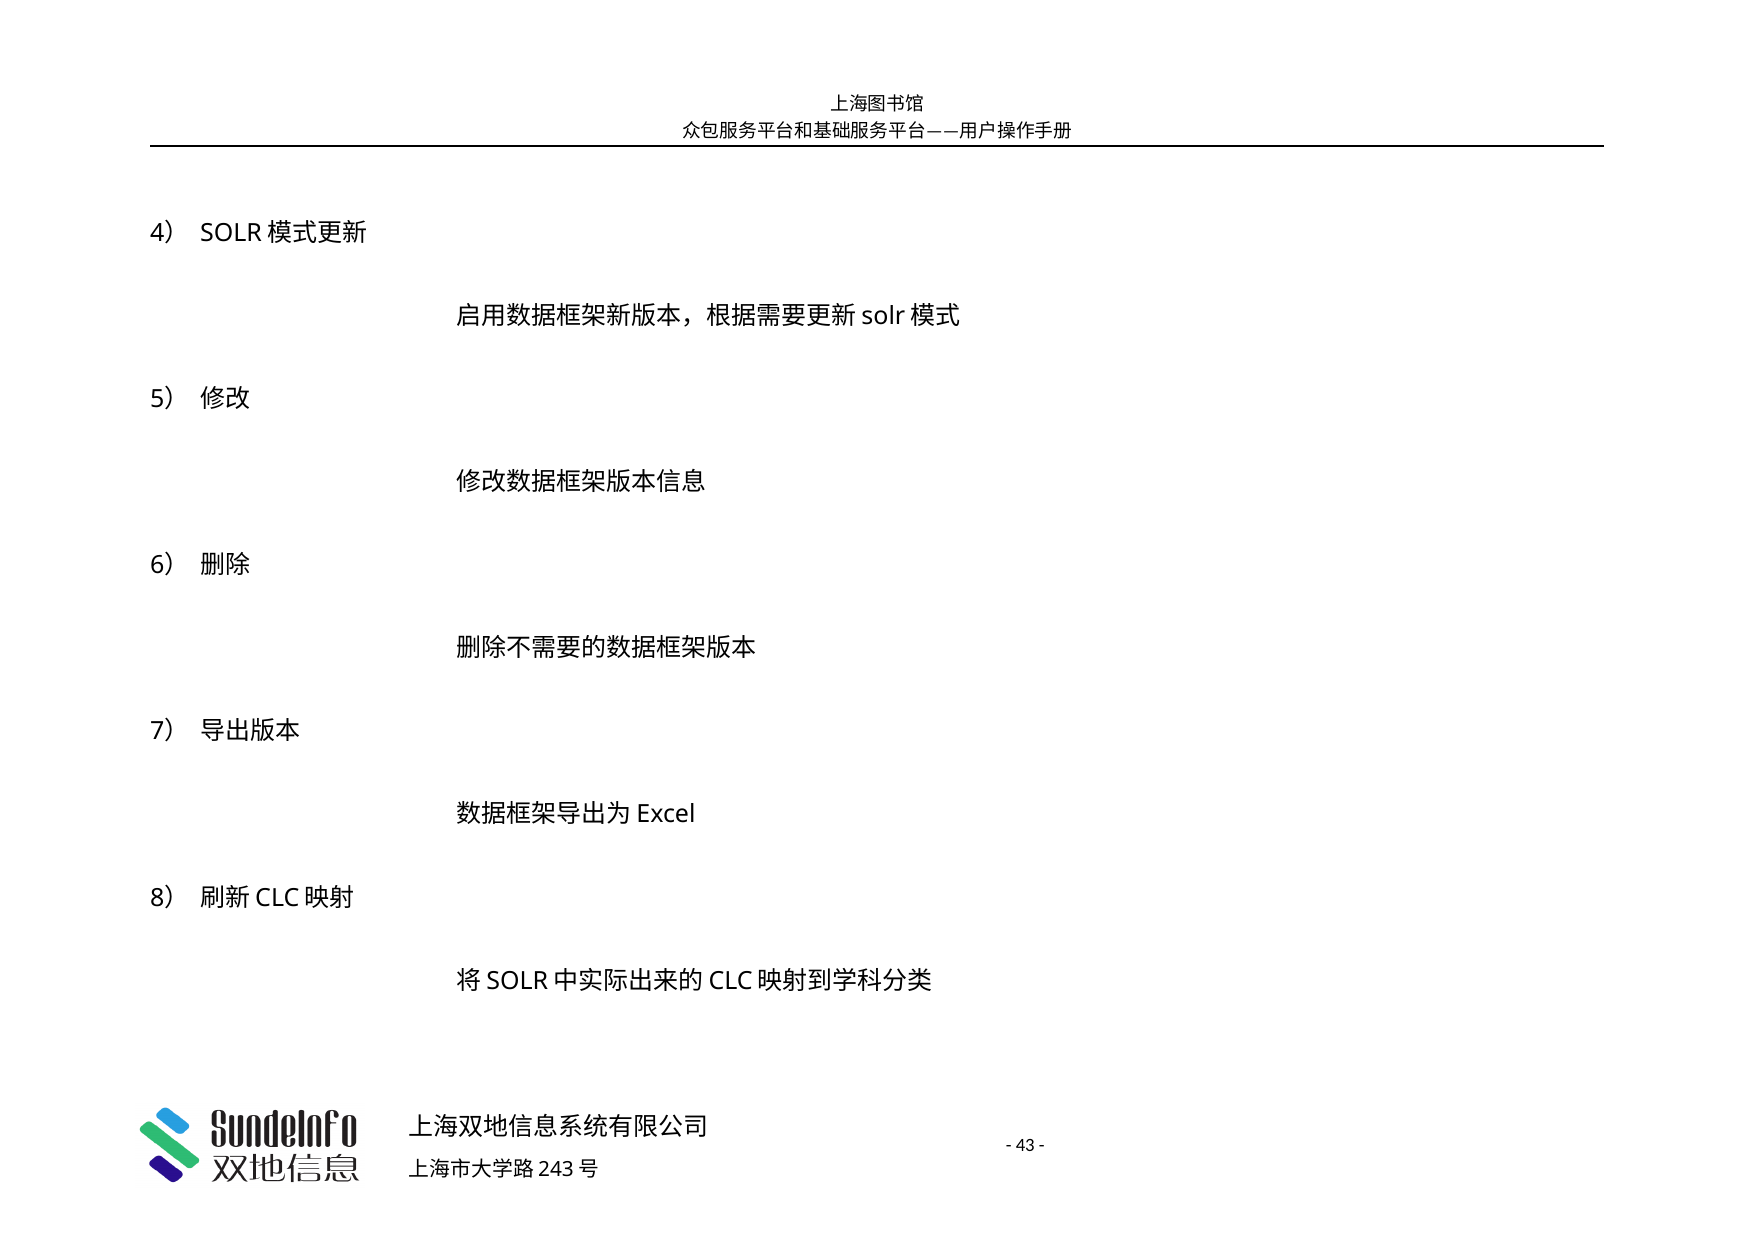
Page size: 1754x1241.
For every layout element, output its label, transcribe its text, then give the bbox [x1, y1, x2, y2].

list 数据框架导出为Excel [456, 779, 1604, 844]
list 导出版本 [150, 696, 1604, 761]
list 将SOLR中实际出来的CLC映射到学科分类 [456, 946, 1604, 1011]
list 删除 [150, 530, 1604, 595]
picture [134, 1101, 366, 1188]
list 删除不需要的数据框架版本 [456, 613, 1604, 678]
list 刷新CLC映射 [150, 863, 1604, 928]
list 修改 [150, 364, 1604, 429]
list SOLR模式更新 [150, 198, 1604, 263]
list 修改数据框架版本信息 [456, 447, 1604, 512]
list 启用数据框架新版本，根据需要更新solr模式 [456, 281, 1604, 346]
